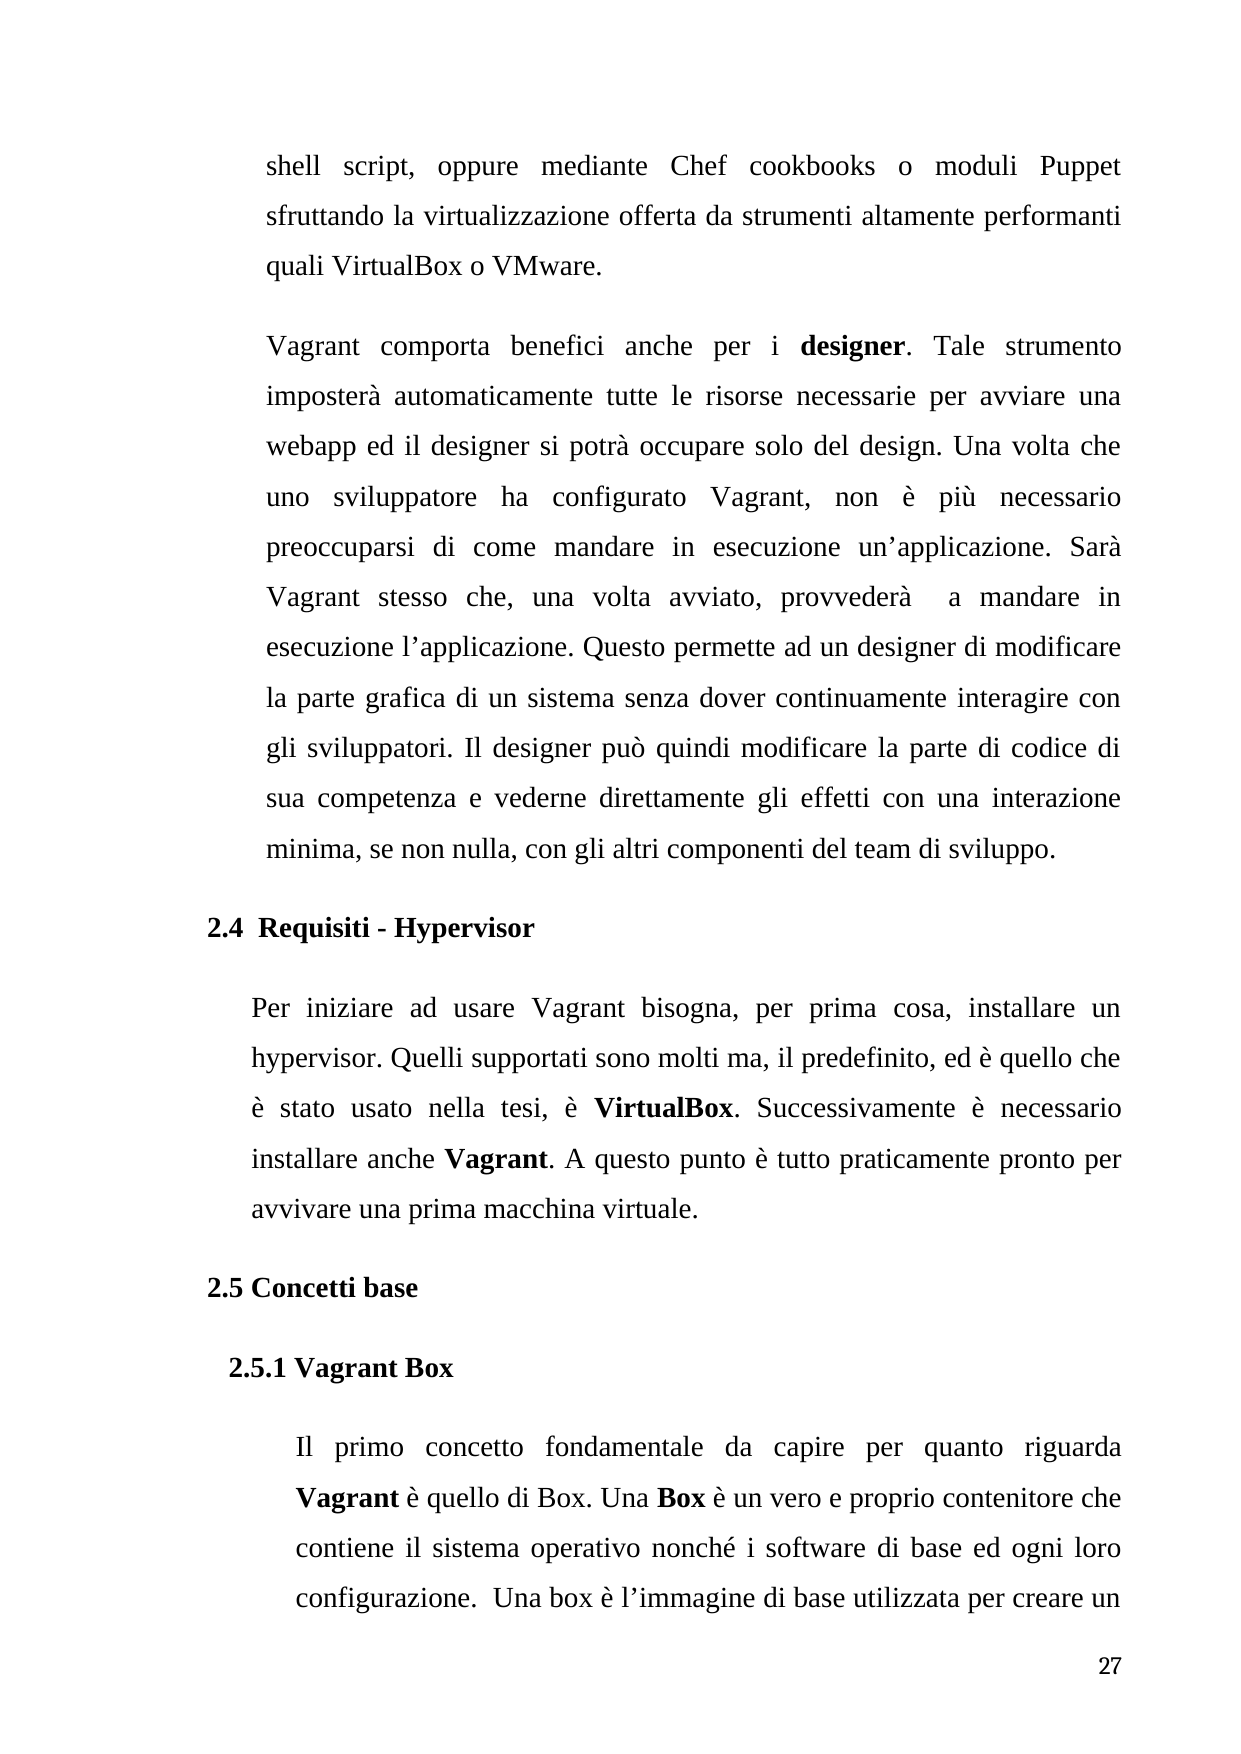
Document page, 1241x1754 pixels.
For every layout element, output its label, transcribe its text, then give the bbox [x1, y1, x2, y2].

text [295, 1429, 1122, 1614]
text Per iniziare ad usare Vagrant bisogna, per prima cosa, installare un hypervisor. Quelli supportati sono molti ma, il predefinito, ed è quello che è stato usato nella tesi, è VirtualBox. Successivamente è necessario installare anche Vagrant. A questo punto è tutto praticamente pronto per avvivare una prima macchina virtuale. [251, 990, 1122, 1224]
text 2.5.1 Vagrant Box [177, 1350, 1122, 1383]
text 2.5 Concetti base [177, 1271, 1122, 1304]
text Vagrant comporta benefici anche per i designer. Tale strumento imposterà automaticamente tutte le risorse necessarie per avviare una webapp ed il designer si potrà occupare solo del design. Una volta che uno sviluppatore ha configurato Vagrant, non è più necessario preoccuparsi di come mandare in esecuzione un’applicazione. Sarà Vagrant stesso che, una volta avviato, provvederà a mandare in esecuzione l’applicazione. Questo permette ad un designer di modificare la parte grafica di un sistema senza dover continuamente interagire con gli sviluppatori. Il designer può quindi modificare la parte di codice di sua competenza e vederne direttamente gli effetti con una interazione minima, se non nulla, con gli altri componenti del team di sviluppo. [266, 328, 1122, 864]
text 2.4 Requisiti - Hypervisor [177, 910, 1122, 944]
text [266, 148, 1122, 282]
